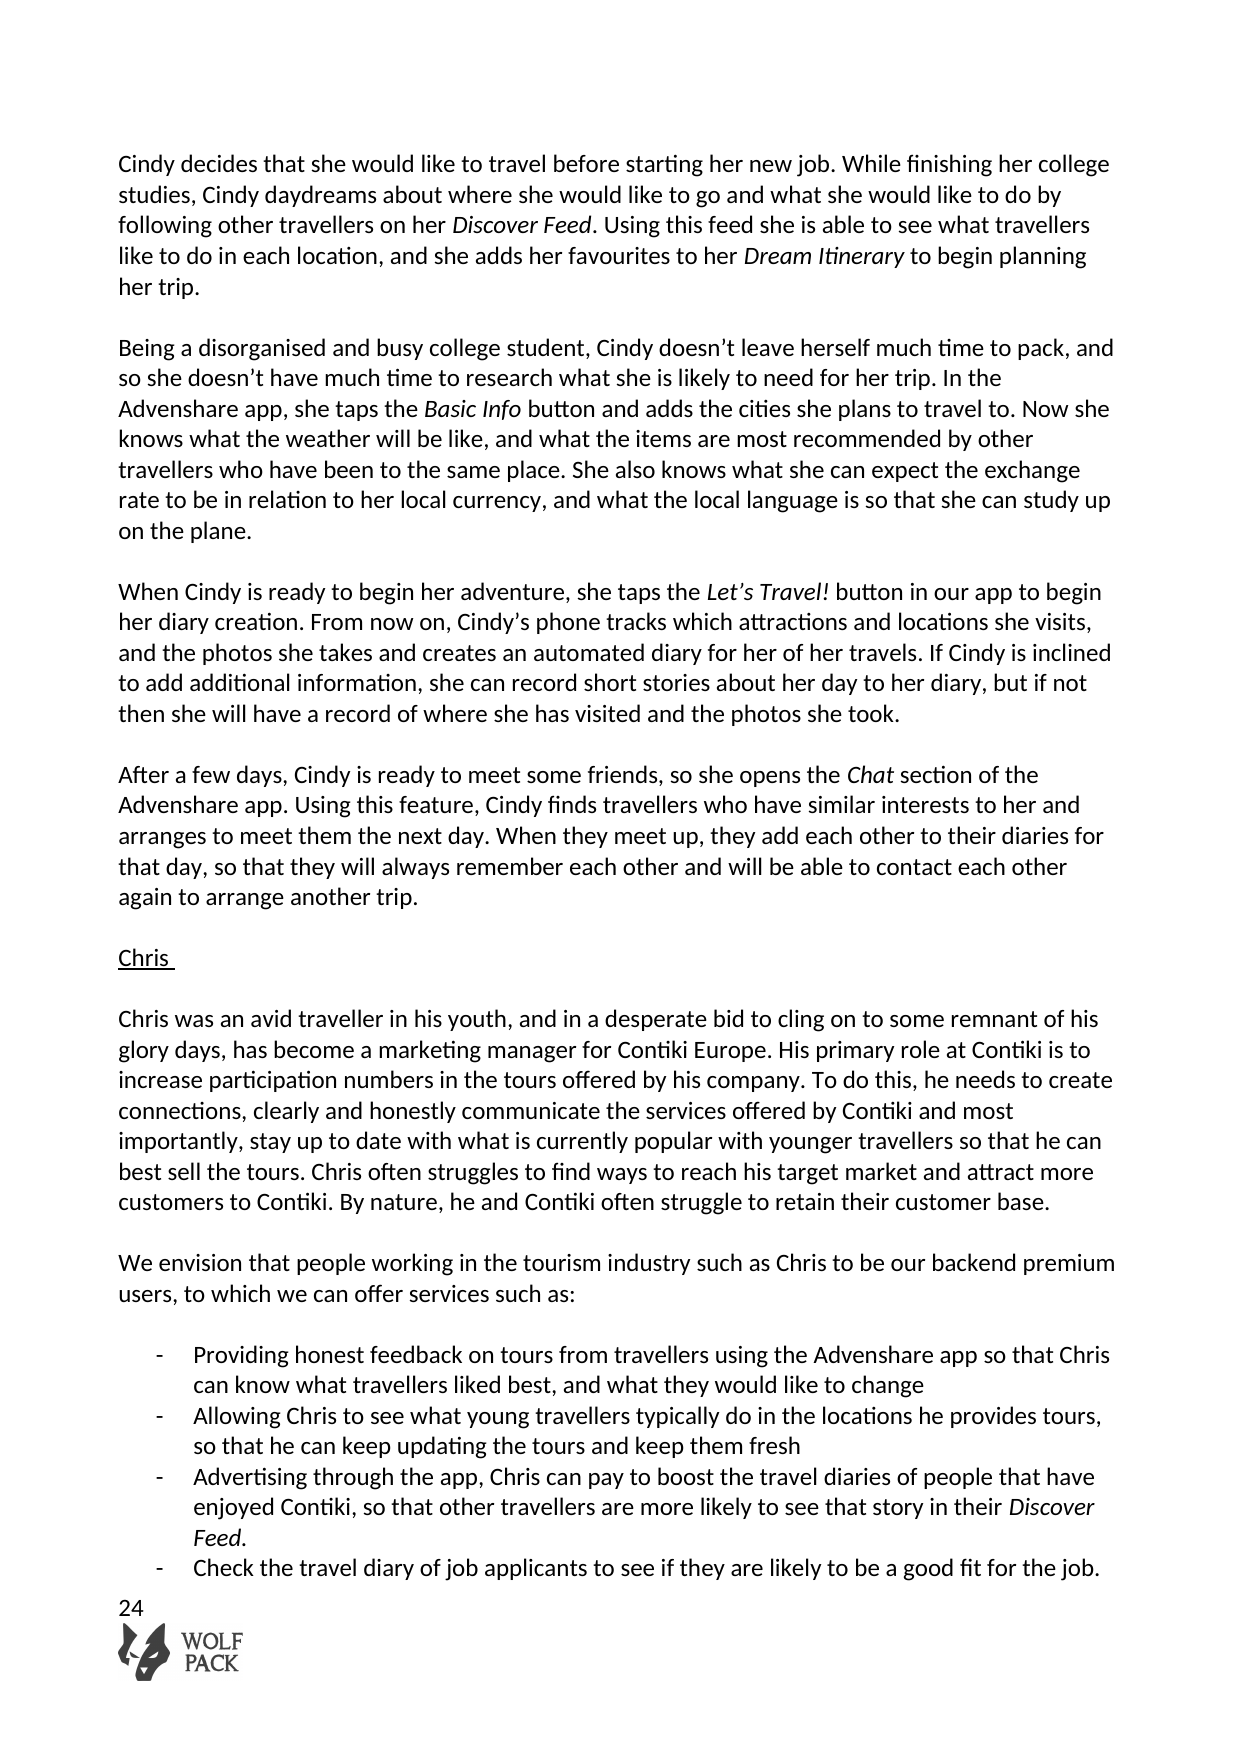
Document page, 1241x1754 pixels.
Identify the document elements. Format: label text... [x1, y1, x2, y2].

text We envision that people working in the tourism industry such as Chris to be our backend premium users, to which we can offer services such as: [118, 1247, 1122, 1308]
list Providing honest feedback on tours from travellers using the Advenshare app so that Chris can know what travellers liked best, and what they would like to change [156, 1339, 1122, 1400]
list Allowing Chris to see what young travellers typically do in the locations he provides tours, so that he can keep updating the tours and keep them fresh [156, 1400, 1122, 1461]
picture [118, 1623, 243, 1681]
text Being a disorganised and busy college student, Cindy doesn’t leave herself much time to pack, and so she doesn’t have much time to research what she is likely to need for her trip. In the Advenshare app, she taps the Basic Info button and adds the cities she plans to travel to. Now she knows what the weather will be like, and what the items are most recommended by other travellers who have been to the same place. She also knows what she can expect the exchange rate to be in relation to her local currency, and what the local language is so that she can study up on the plane. [118, 332, 1122, 545]
text When Cindy is ready to begin her adventure, she taps the Let’s Travel! button in our app to begin her diary creation. From now on, Cindy’s phone tracks which attractions and locations she visits, and the photos she takes and creates an automated diary for her of her travels. If Cindy is inclined to add additional information, she can record short stories about her day to her diary, but if not then she will have a record of where she has visited and the photos she took. [118, 576, 1122, 728]
text After a few days, Cindy is ready to meet some friends, so she opens the Chat section of the Advenshare app. Using this feature, Cindy finds travellers who have similar interests to her and arranges to meet them the next day. When they meet up, they add each other to their diaries for that day, so that they will always remember each other and will be able to contact each other again to arrange another trip. [118, 759, 1122, 912]
list Advertising through the app, Chris can pay to boost the travel diaries of people that have enjoyed Contiki, so that other travellers are more likely to see that story in their Discover Feed. [156, 1461, 1122, 1553]
text Cindy decides that she would like to travel before starting her new job. While finishing her college studies, Cindy daydreams about where she would like to go and what she would like to do by following other travellers on her Discover Feed. Using this feed she is able to see what travellers like to do in each location, and she adds her favourites to her Dream Itinerary to begin planning her trip. [118, 149, 1122, 301]
text Chris [118, 942, 1122, 973]
text Chris was an avid traveller in his youth, and in a desperate bid to cling on to some remnant of his glory days, has become a marketing manager for Contiki Europe. His primary role at Contiki is to increase participation numbers in the tours offered by his company. To do this, he needs to create connections, clearly and honestly communicate the services offered by Contiki and most importantly, stay up to date with what is currently popular with younger travellers so that he can best sell the tours. Chris often struggles to find ways to reach his target market and attract more customers to Contiki. By nature, he and Contiki often struggle to retain their customer base. [118, 1003, 1122, 1217]
list Check the travel diary of job applicants to see if they are likely to be a good fit for the job. [156, 1553, 1122, 1583]
